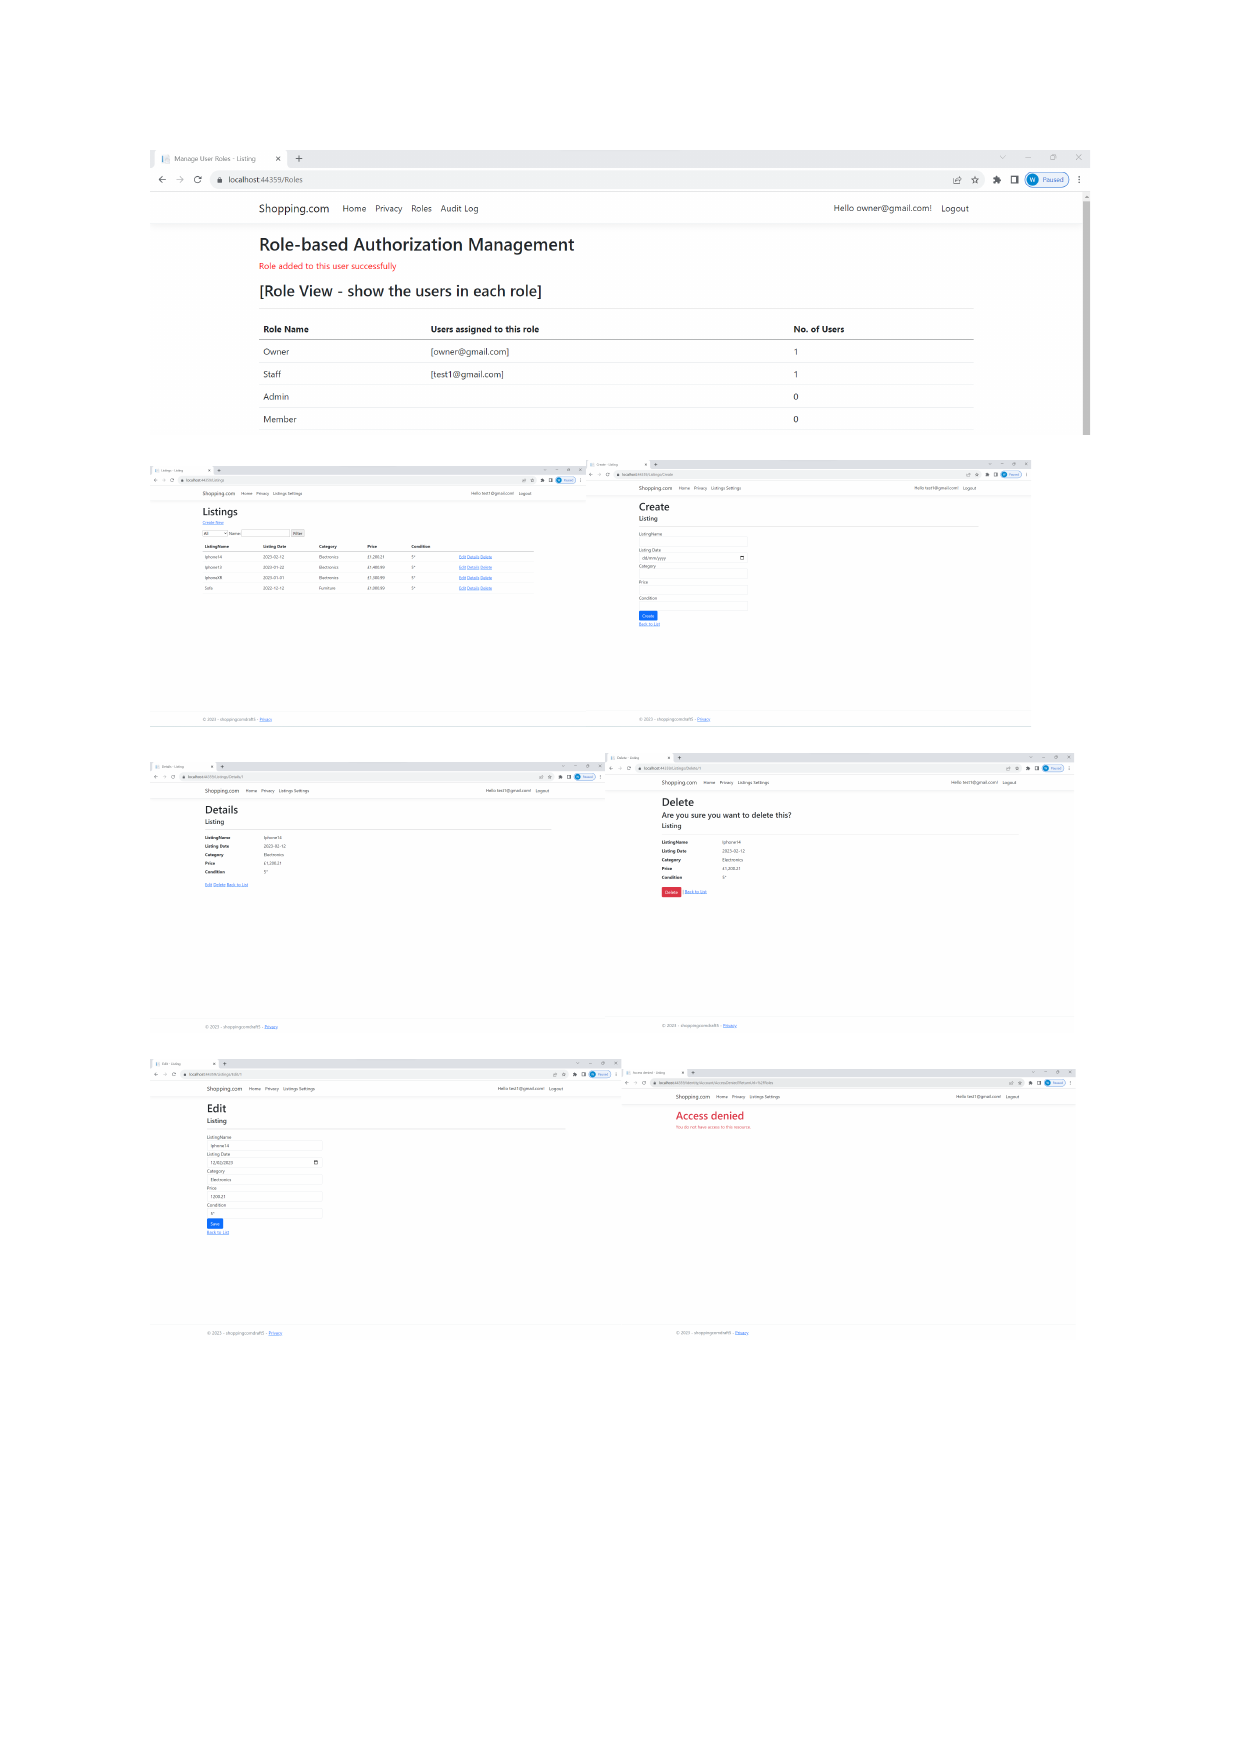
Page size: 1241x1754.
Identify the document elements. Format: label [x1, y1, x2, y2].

picture [150, 150, 1091, 435]
picture [150, 753, 1075, 1033]
picture [150, 460, 1032, 727]
picture [150, 1059, 1076, 1340]
